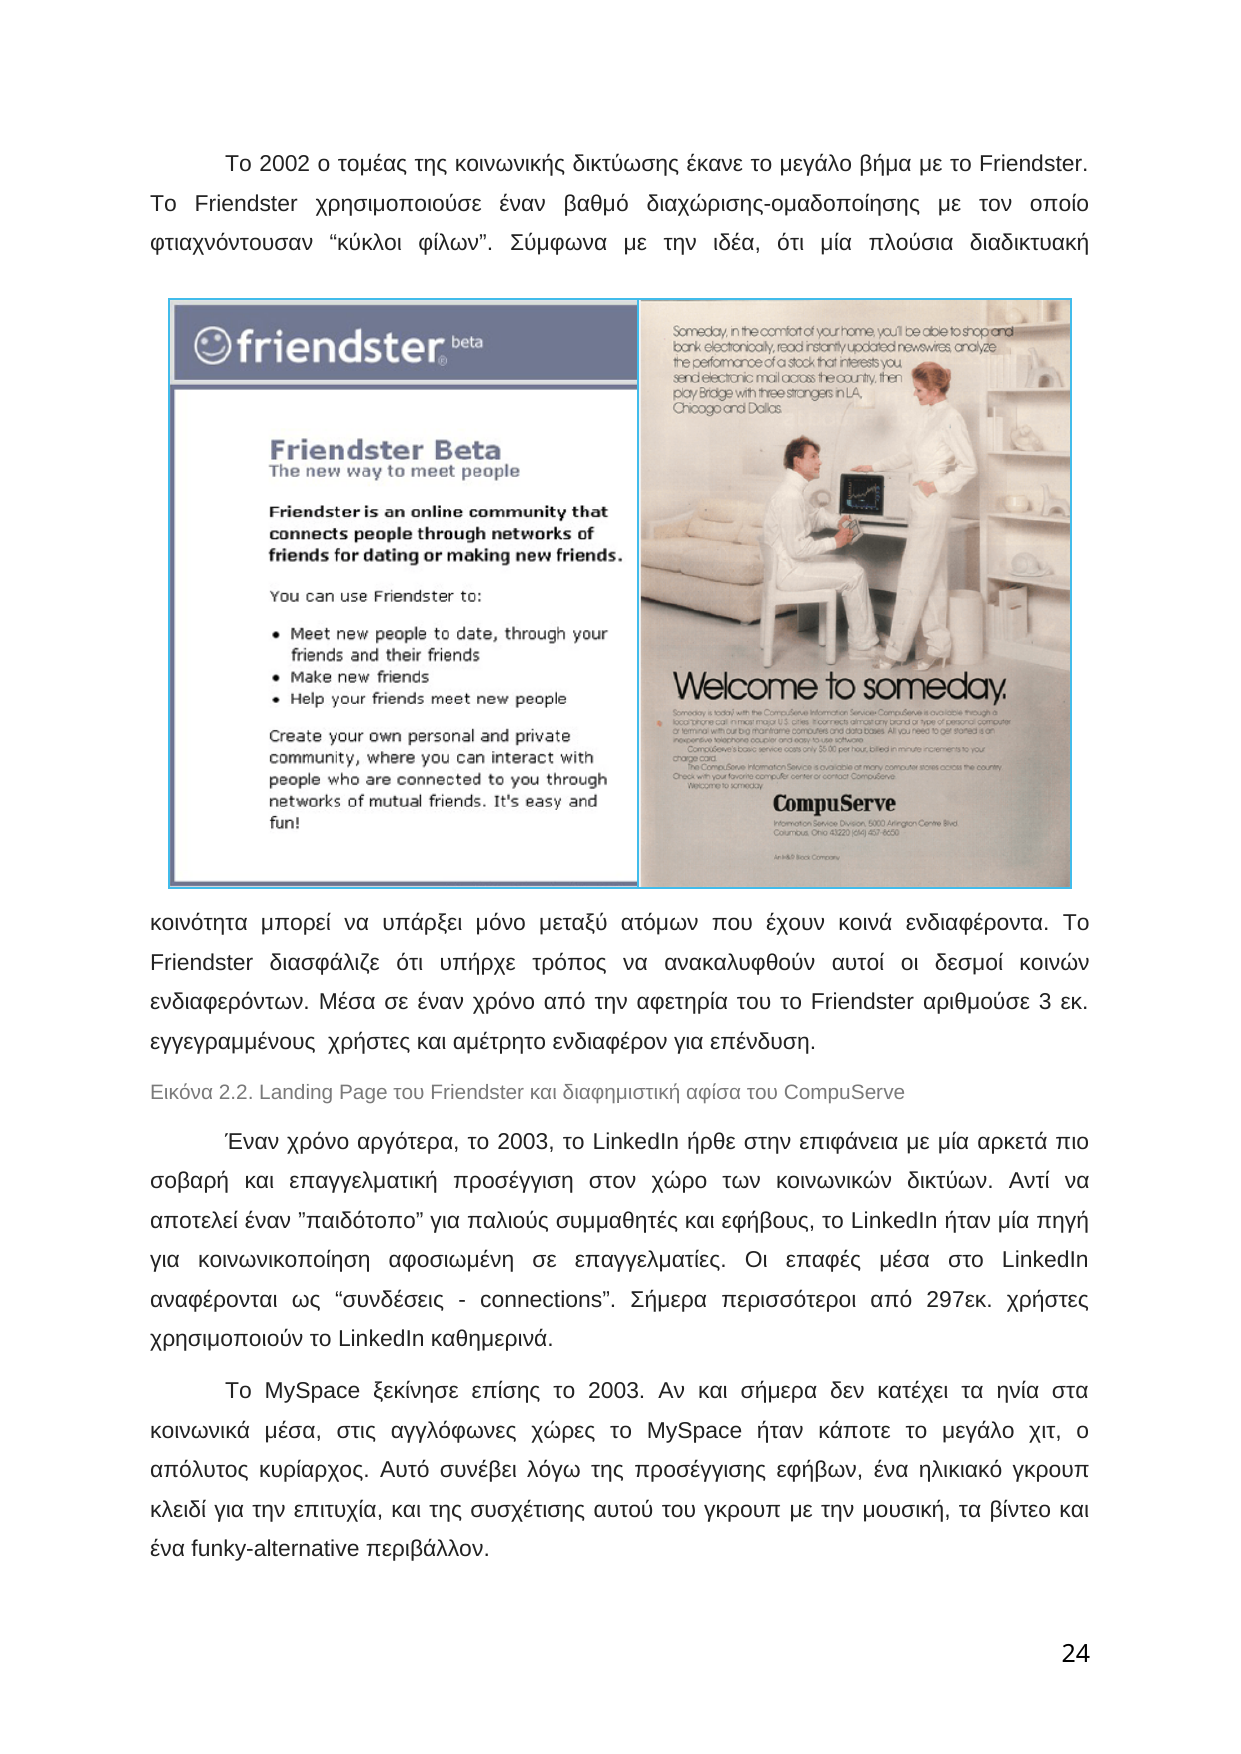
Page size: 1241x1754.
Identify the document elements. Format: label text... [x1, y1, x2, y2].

text Το MySpace ξεκίνησε επίσης το 2003. Αν και σήμερα δεν κατέχει τα ηνία στα κοινωνικά μέσα, στις αγγλόφωνες χώρες το MySpace ήταν κάποτε το μεγάλο χιτ, ο απόλυτος κυρίαρχος. Αυτό συνέβει λόγω της προσέγγισης εφήβων, ένα ηλικιακό γκρουπ κλειδί για την επιτυχία, και της συσχέτισης αυτού του γκρουπ με την μουσική, τα βίντεο και ένα funky-alternative περιβάλλον. [150, 1377, 1090, 1562]
text Εικόνα 2.2. Landing Page του Friendster και διαφημιστική αφίσα του CompuServe [150, 1079, 1090, 1103]
picture [170, 300, 637, 887]
picture [639, 300, 1070, 887]
text Έναν χρόνο αργότερα, το 2003, το LinkedIn ήρθε στην επιφάνεια με μία αρκετά πιο σοβαρή και επαγγελματική προσέγγιση στον χώρο των κοινωνικών δικτύων. Αντί να αποτελεί έναν ”παιδότοπο” για παλιούς συμμαθητές και εφήβους, το LinkedIn ήταν μία πηγή για κοινωνικοποίηση αφοσιωμένη σε επαγγελματίες. Οι επαφές μέσα στο LinkedIn αναφέρονται ως “συνδέσεις - connections”. Σήμερα περισσότεροι από 297εκ. χρήστες χρησιμοποιούν το LinkedIn καθημερινά. [150, 1128, 1090, 1352]
